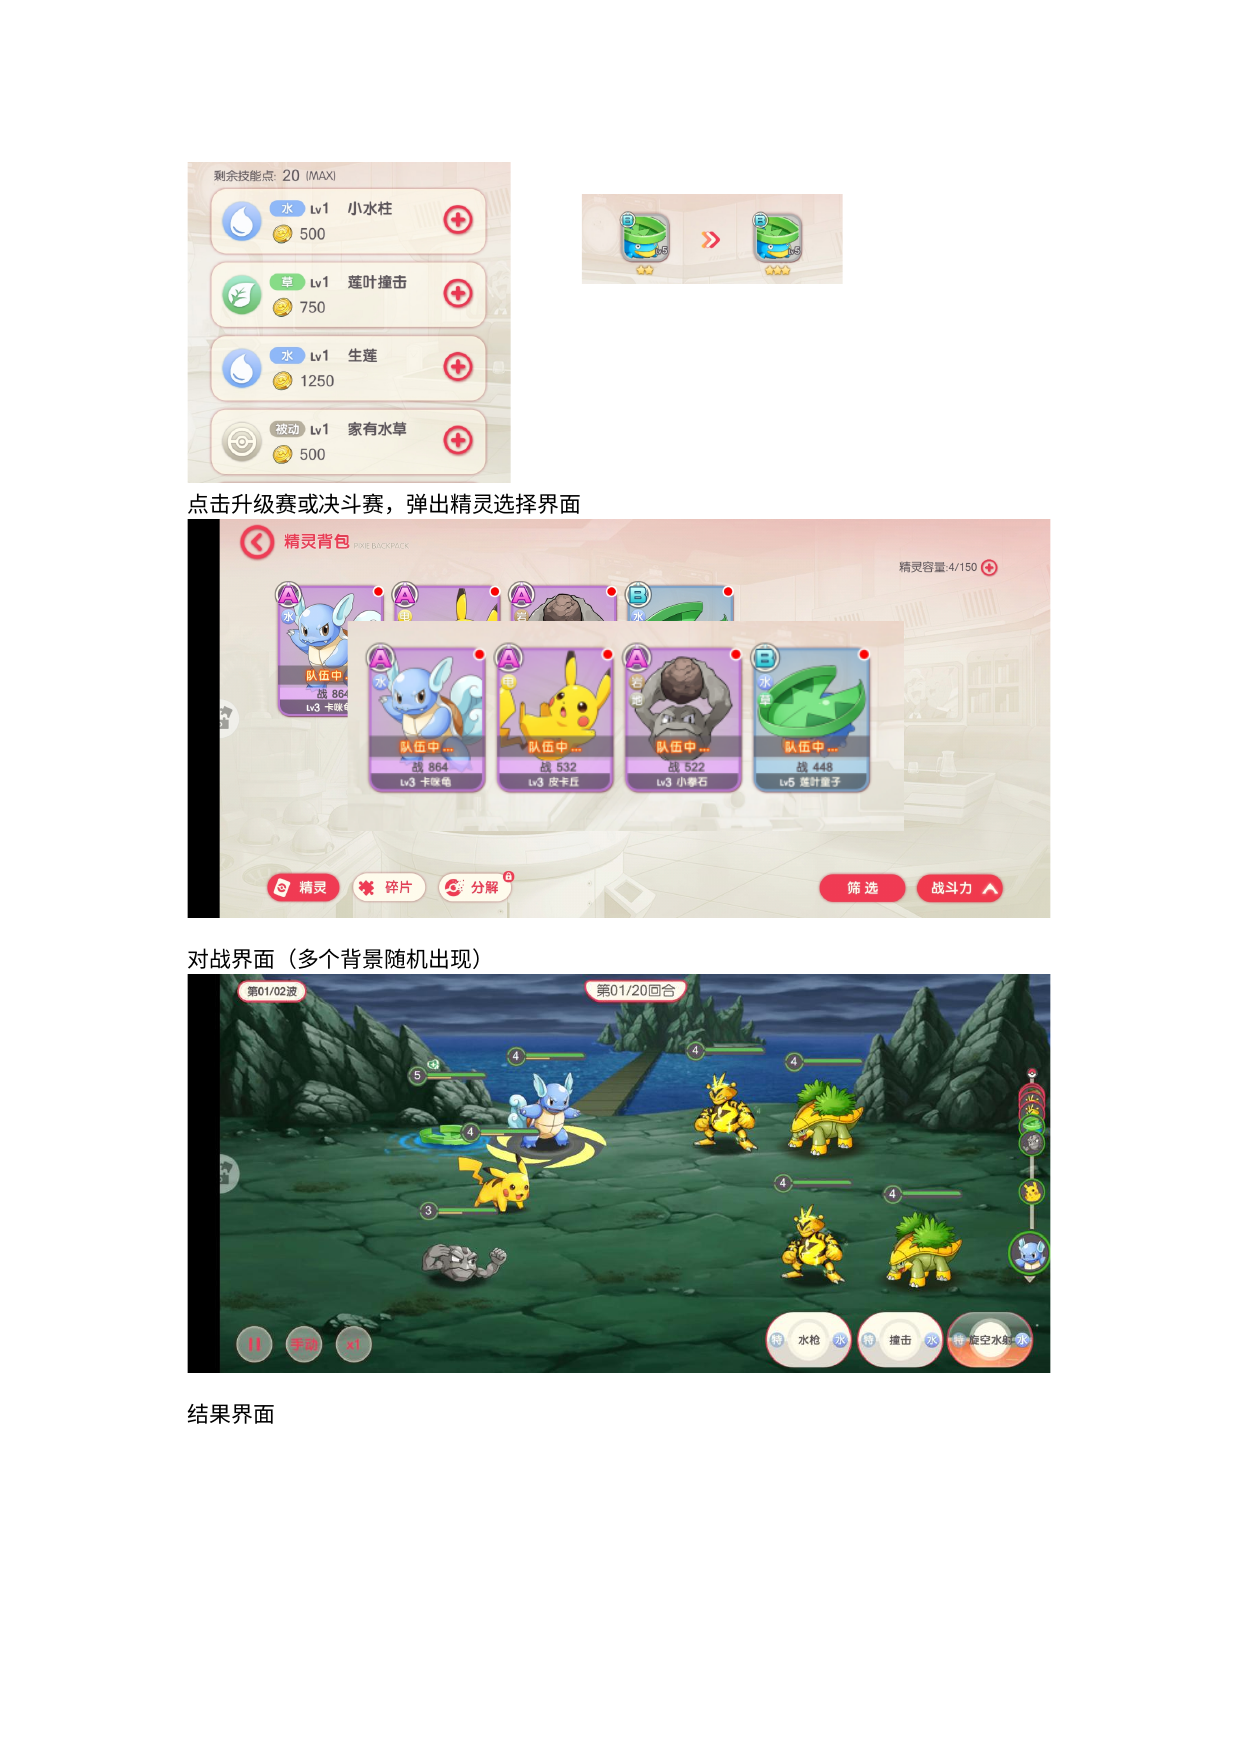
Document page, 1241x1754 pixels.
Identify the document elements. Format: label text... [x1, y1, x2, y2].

picture [187, 519, 1051, 918]
text 对战界面（多个背景随机出现） [187, 942, 1053, 974]
picture [187, 162, 511, 483]
picture [187, 974, 1051, 1373]
text 点击升级赛或决斗赛，弹出精灵选择界面 [187, 487, 1053, 519]
text 结果界面 [187, 1397, 1053, 1429]
picture [581, 194, 843, 284]
